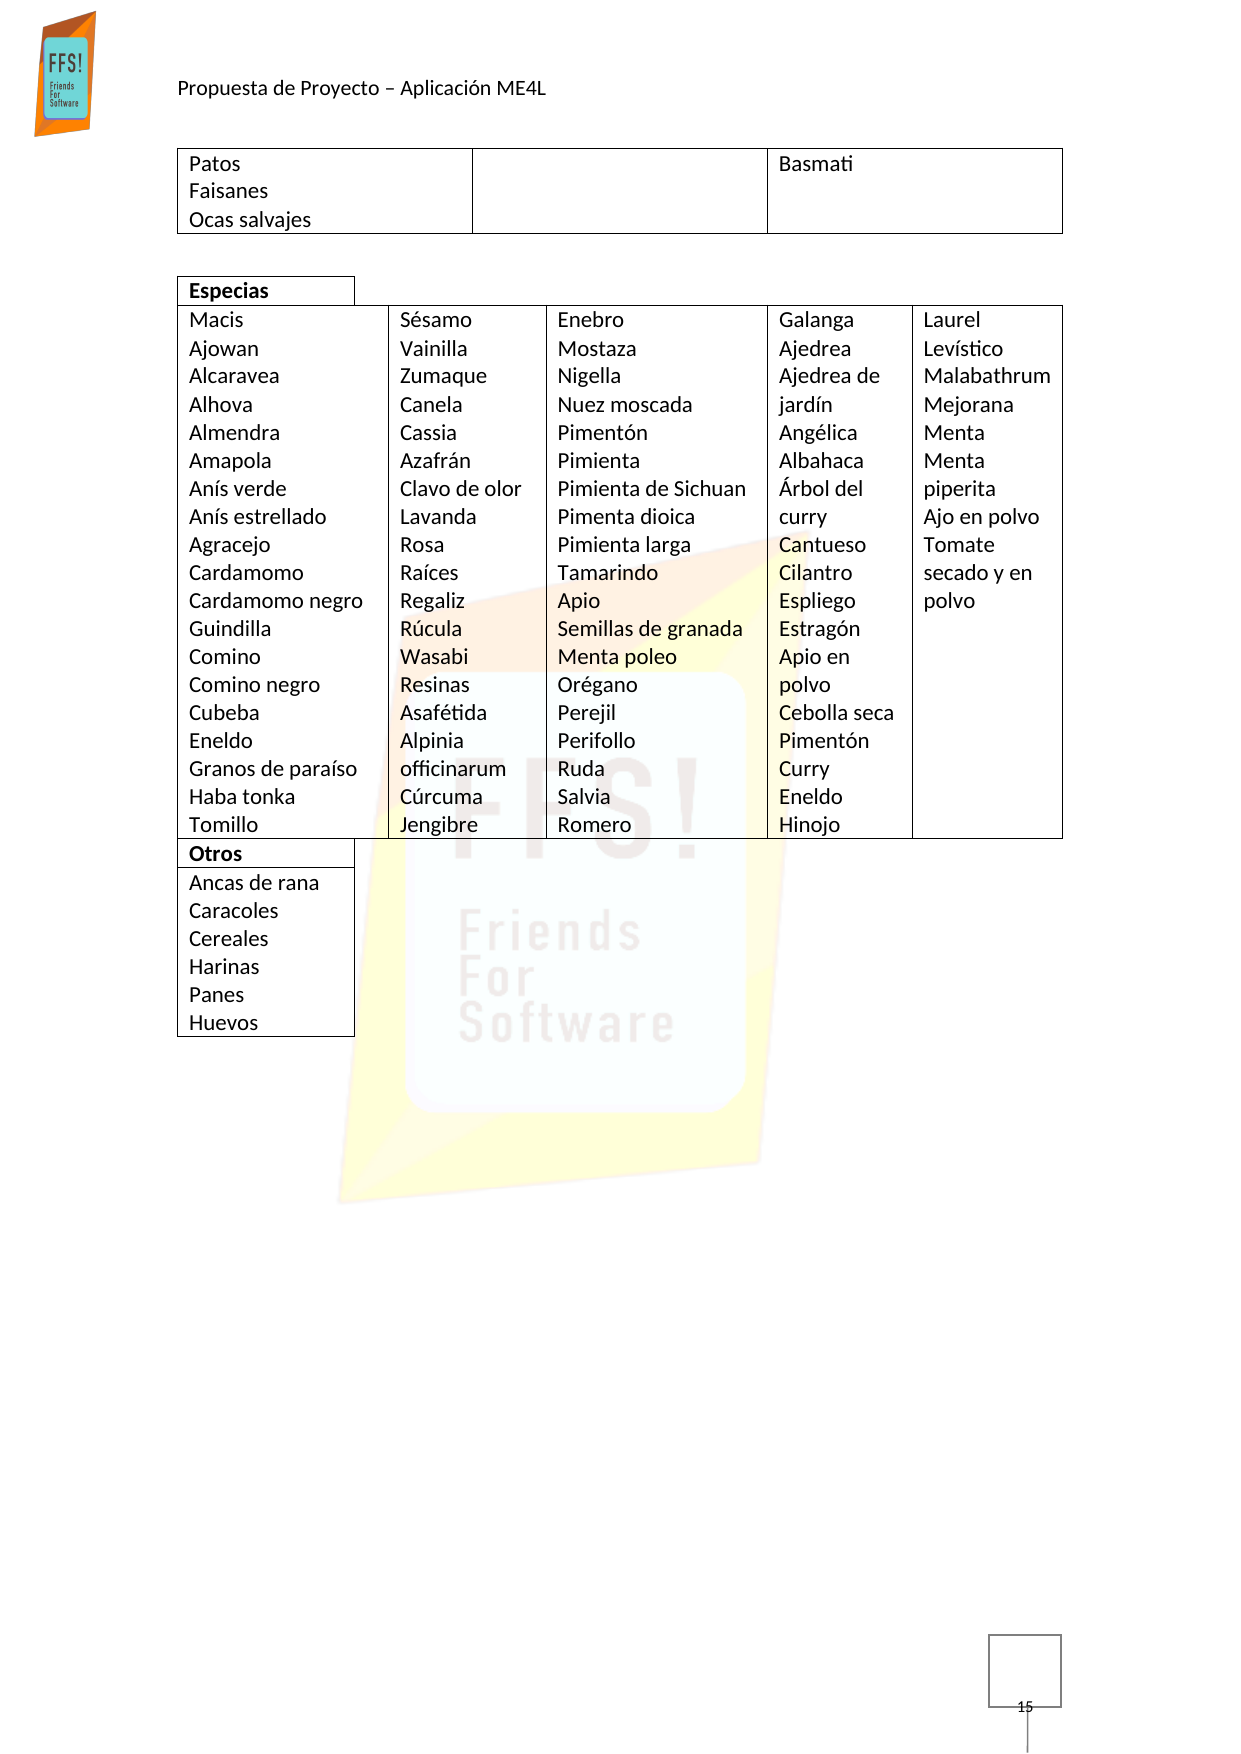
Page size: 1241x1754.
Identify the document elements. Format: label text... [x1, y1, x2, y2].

table_cell Macis Ajowan Alcaravea Alhova Almendra Amapola Anís verde Anís estrellado Agracejo Cardamomo Cardamomo negro Guindilla Comino Comino negro Cubeba Eneldo Granos de paraíso Haba tonka Tomillo [178, 306, 388, 838]
picture [5, 1, 125, 153]
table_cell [768, 149, 1062, 233]
table_cell Otros [178, 839, 354, 867]
table_header Especias [178, 277, 354, 304]
table_cell Enebro Mostaza Nigella Nuez moscada Pimentón Pimienta Pimienta de Sichuan Pimenta dioica Pimienta larga Tamarindo Apio Semillas de granada Menta poleo Orégano Perejil Perifollo Ruda Salvia Romero [547, 306, 767, 838]
table_cell Laurel Levístico Malabathrum Mejorana Menta Menta piperita Ajo en polvo Tomate secado y en polvo [913, 306, 1062, 838]
table_cell Ancas de rana Caracoles Cereales Harinas Panes Huevos [178, 868, 354, 1036]
table_cell Sésamo Vainilla Zumaque Canela Cassia Azafrán Clavo de olor Lavanda Rosa Raíces Regaliz Rúcula Wasabi Resinas Asafétida Alpinia officinarum Cúrcuma Jengibre [389, 306, 546, 838]
table_cell Galanga Ajedrea Ajedrea de jardín Angélica Albahaca Árbol del curry Cantueso Cilantro Espliego Estragón Apio en polvo Cebolla seca Pimentón Curry Eneldo Hinojo [768, 306, 912, 838]
